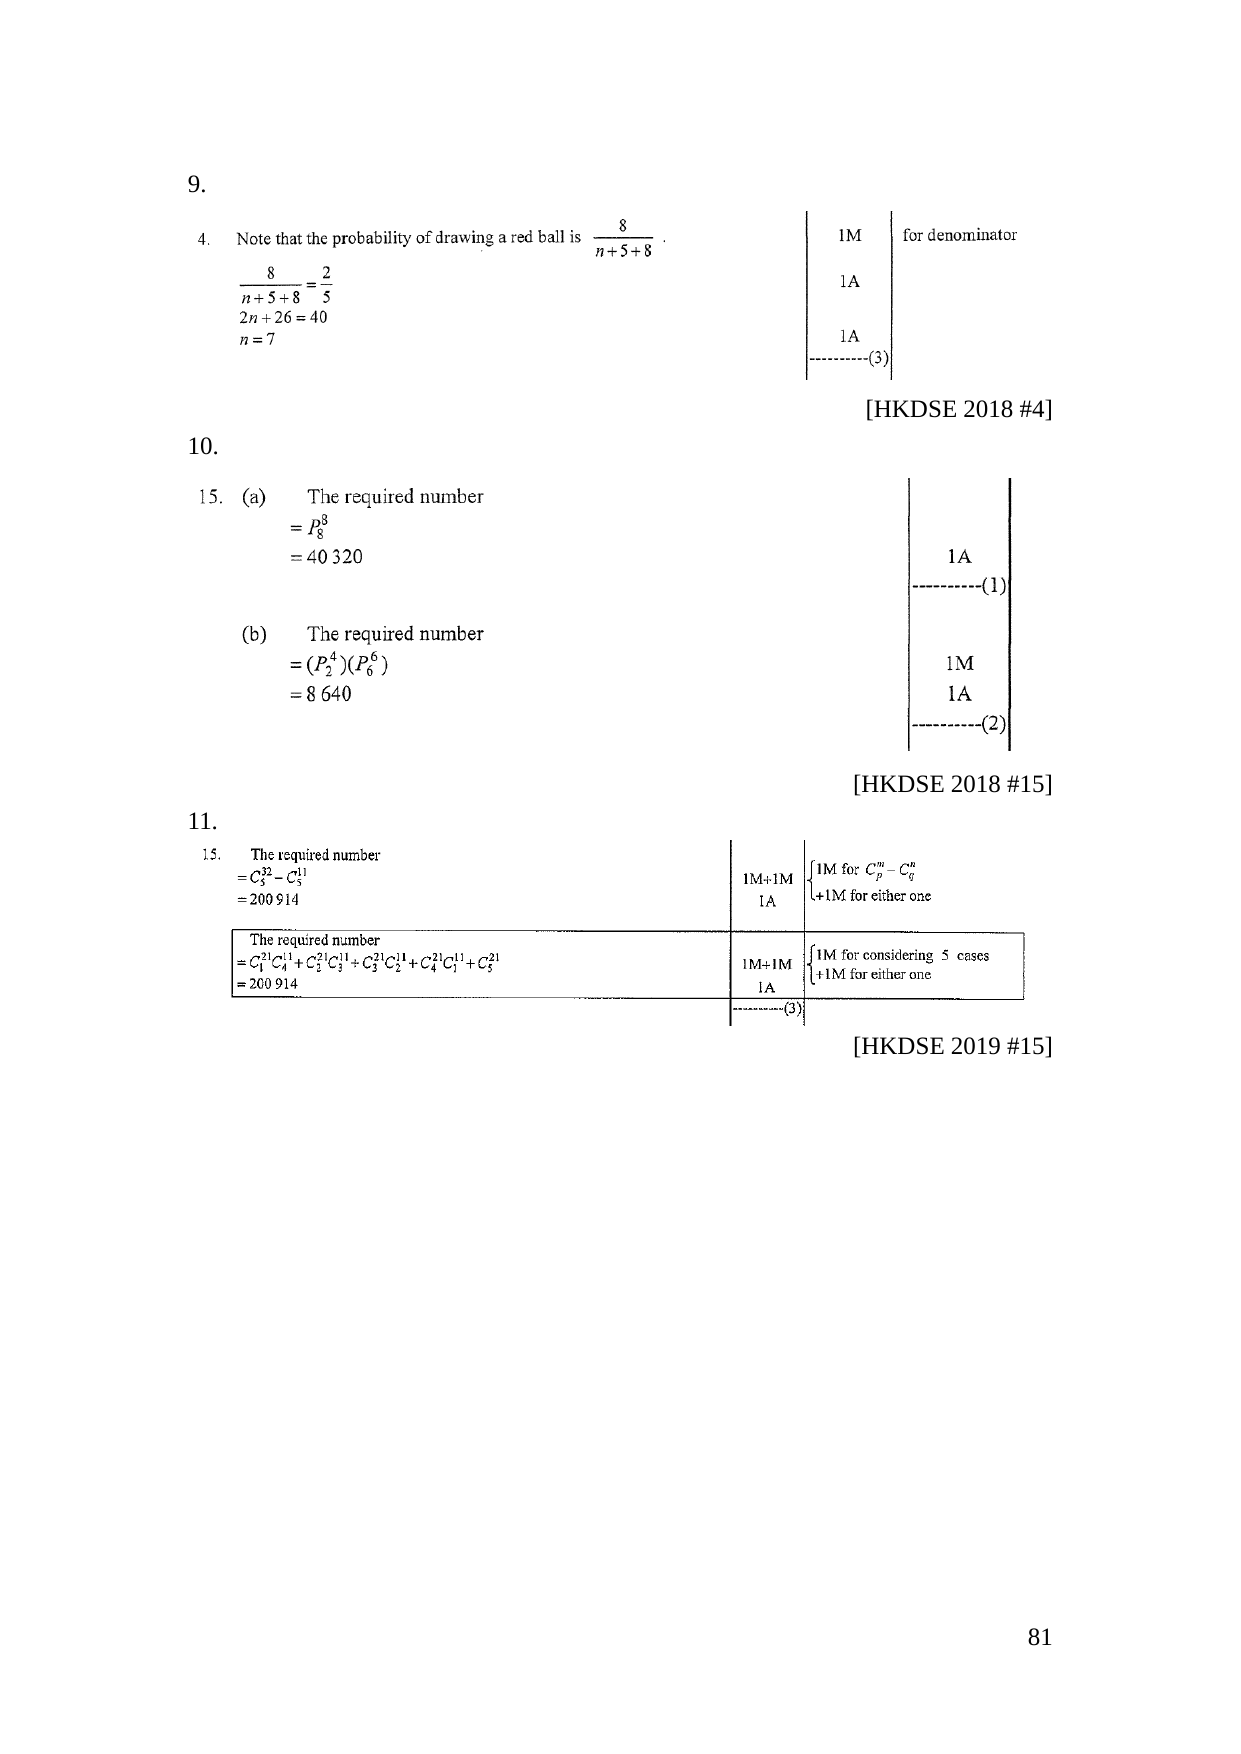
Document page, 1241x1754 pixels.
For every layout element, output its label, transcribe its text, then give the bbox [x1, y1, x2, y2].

text [HKDSE 2019 #15] [187, 1027, 1053, 1064]
text [HKDSE 2018 #4] [187, 389, 1053, 427]
text [HKDSE 2018 #15] [187, 764, 1053, 802]
text 11. [187, 802, 1053, 839]
text 10. [187, 427, 1053, 464]
text 9. [188, 164, 1053, 202]
